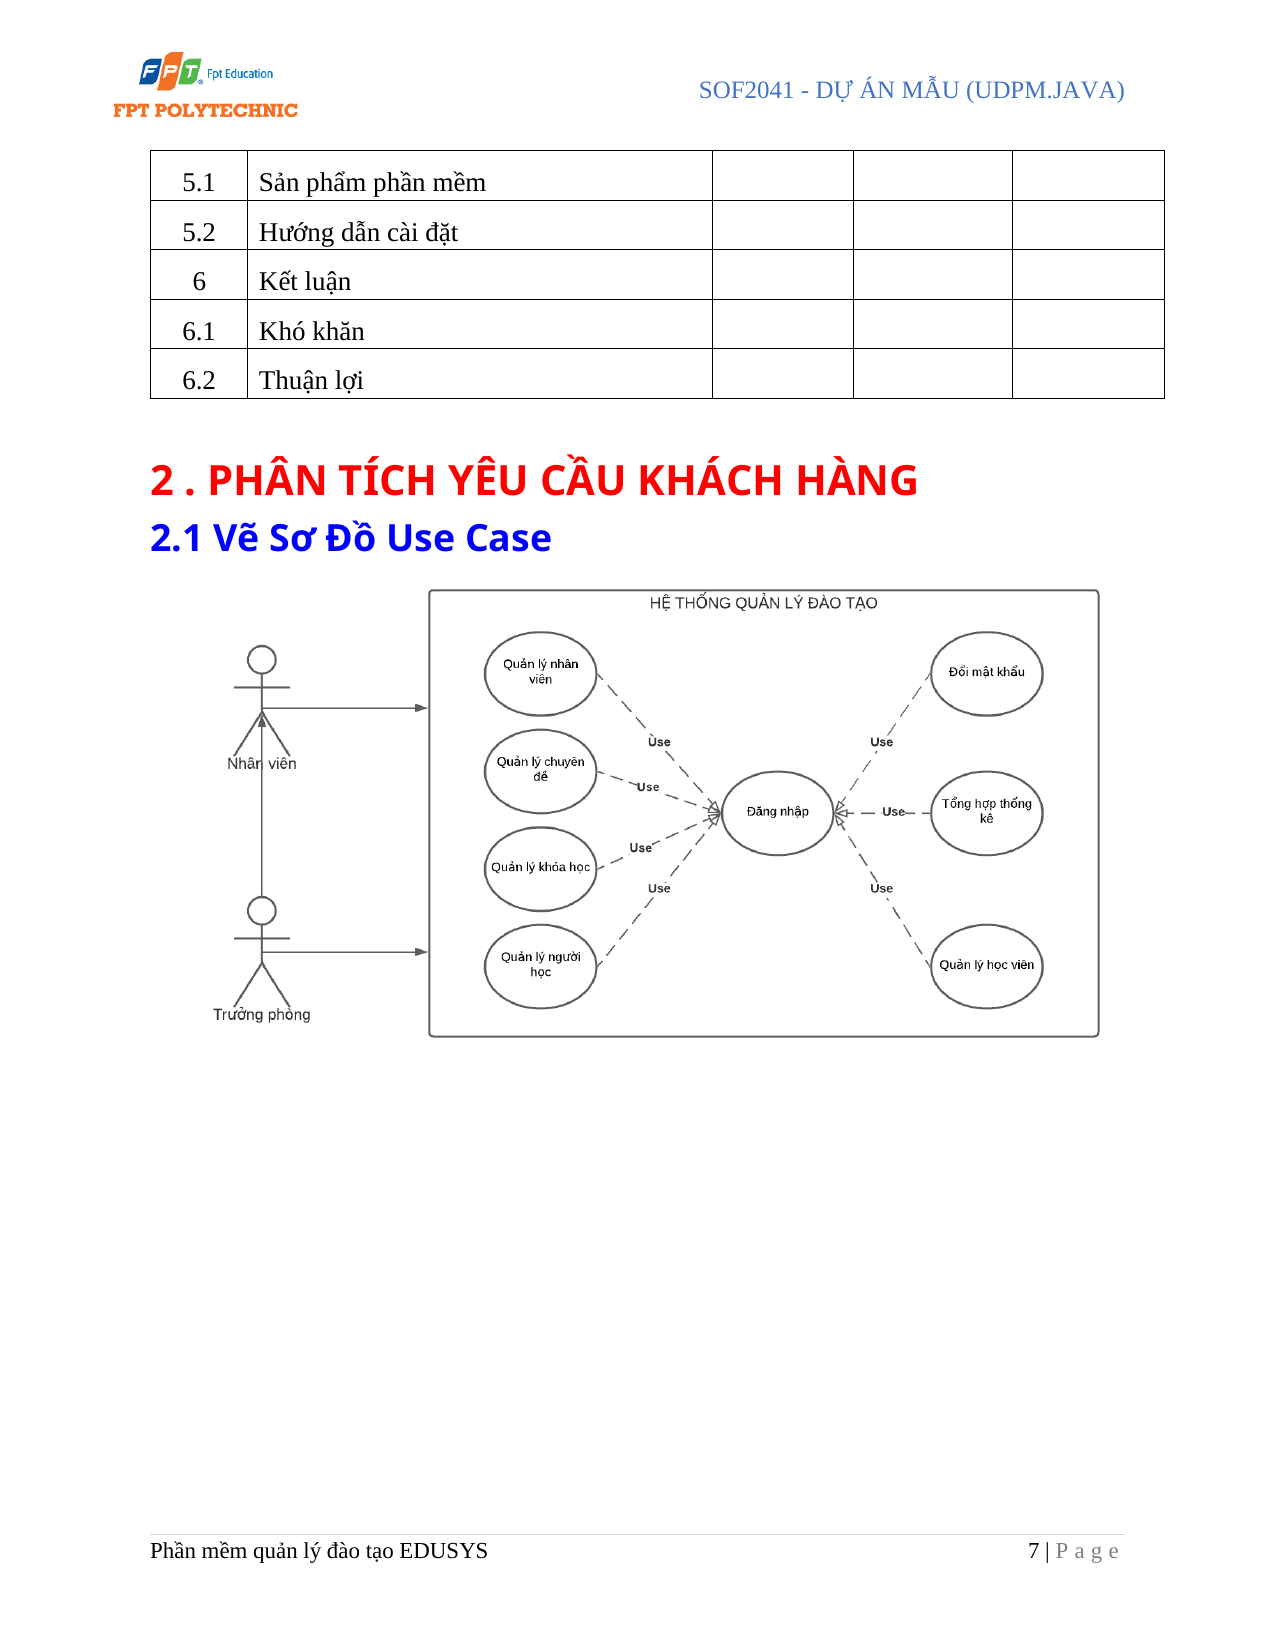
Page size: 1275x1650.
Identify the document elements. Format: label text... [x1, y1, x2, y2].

picture [113, 52, 298, 117]
table_cell Thuận lợi [248, 349, 712, 398]
table_cell [854, 201, 1012, 249]
table_cell [854, 300, 1012, 348]
table_cell 6.2 [151, 349, 247, 398]
table_cell [1013, 151, 1164, 199]
table_cell [854, 250, 1012, 299]
subtitle 2.1 Vẽ Sơ Đồ Use Case [150, 511, 1125, 562]
subtitle 2 . PHÂN TÍCH YÊU CẦU KHÁCH HÀNG [150, 450, 1125, 507]
table_cell [713, 300, 853, 348]
table_cell 5.1 [151, 151, 247, 199]
table_cell [854, 151, 1012, 199]
table_cell [713, 349, 853, 398]
table_cell Hướng dẫn cài đặt [248, 201, 712, 249]
table_cell [1013, 349, 1164, 398]
table_cell 5.2 [151, 201, 247, 249]
table_cell [854, 349, 1012, 398]
table_cell 6.1 [151, 300, 247, 348]
table_cell Sản phẩm phần mềm [248, 151, 712, 199]
table_cell [1013, 300, 1164, 348]
picture [150, 562, 1125, 1064]
table_cell [713, 250, 853, 299]
table_cell [1013, 201, 1164, 249]
table_cell [713, 201, 853, 249]
table_cell Kết luận [248, 250, 712, 299]
table_cell Khó khăn [248, 300, 712, 348]
table_cell 6 [151, 250, 247, 299]
table_cell [1013, 250, 1164, 299]
table_cell [713, 151, 853, 199]
